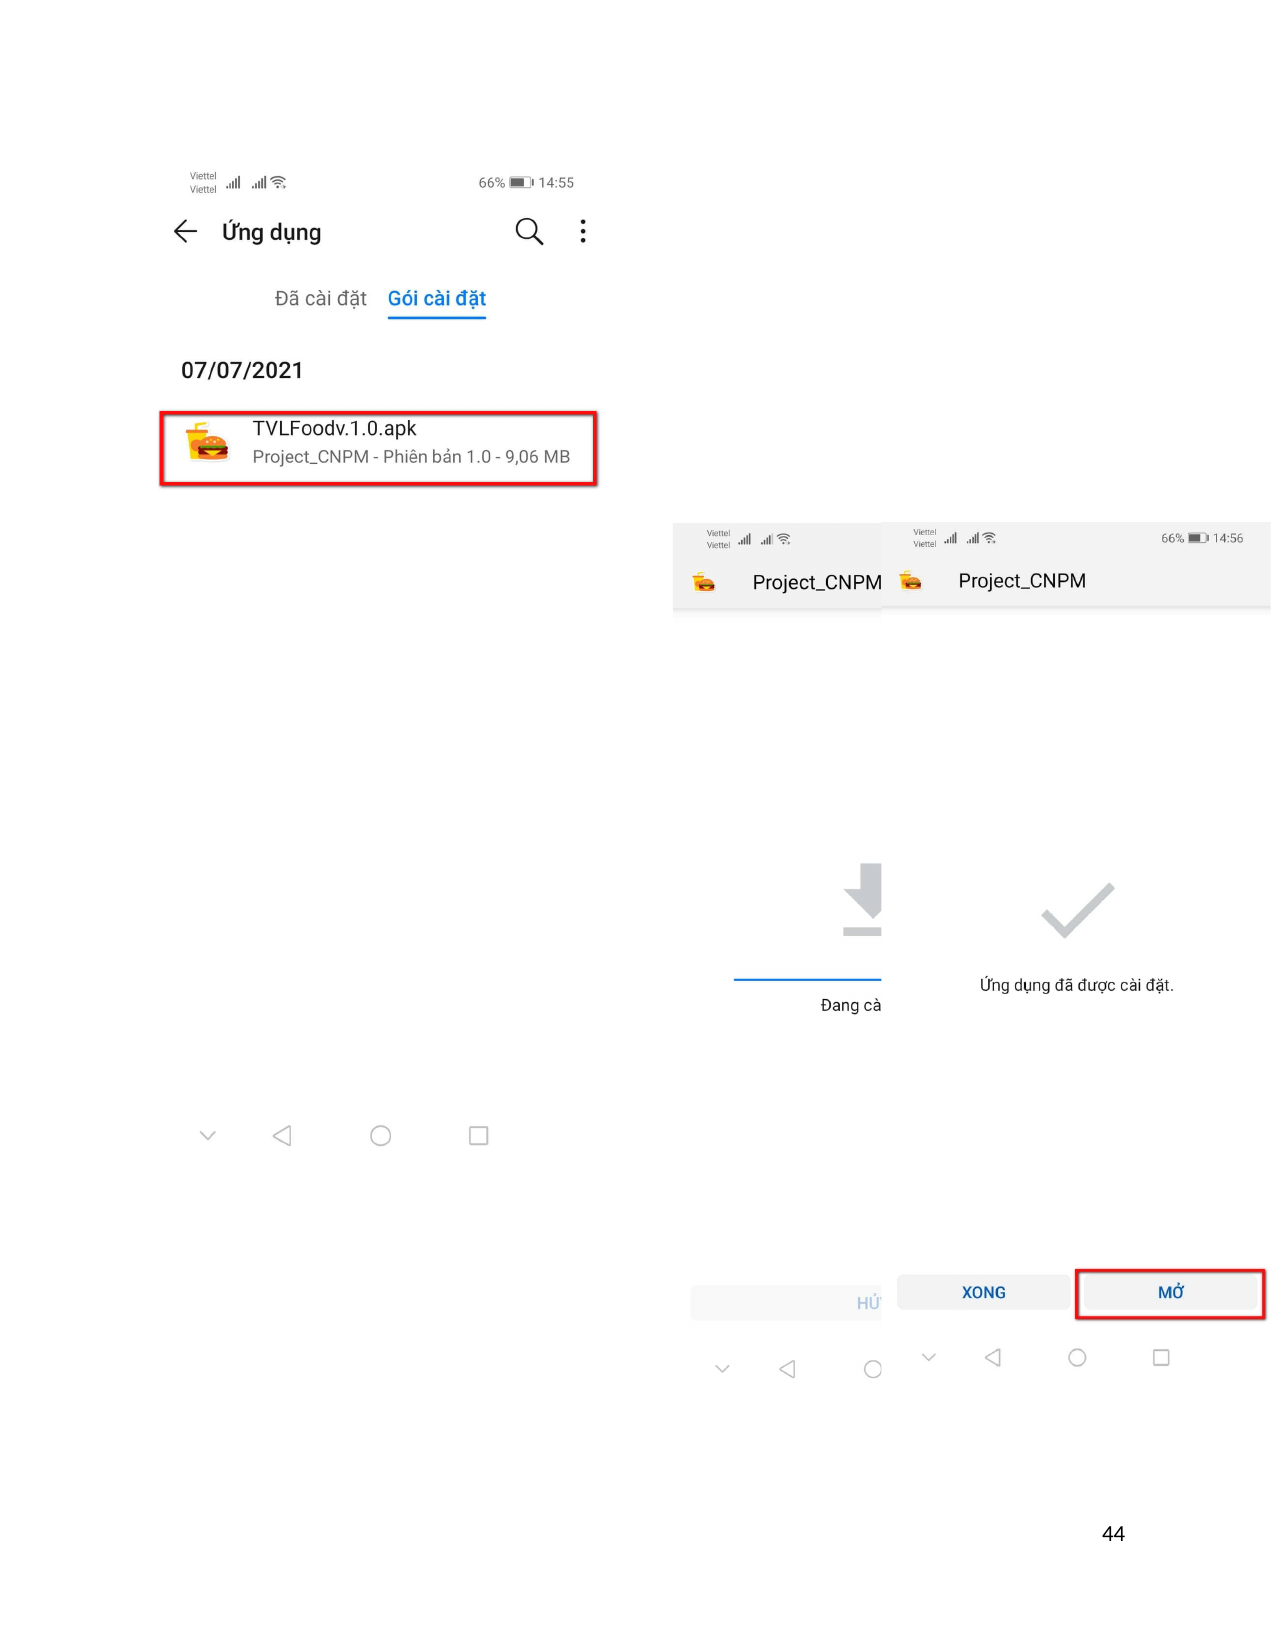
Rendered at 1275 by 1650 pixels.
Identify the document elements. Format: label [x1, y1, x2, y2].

picture [672, 522, 1271, 1388]
picture [150, 164, 606, 1158]
